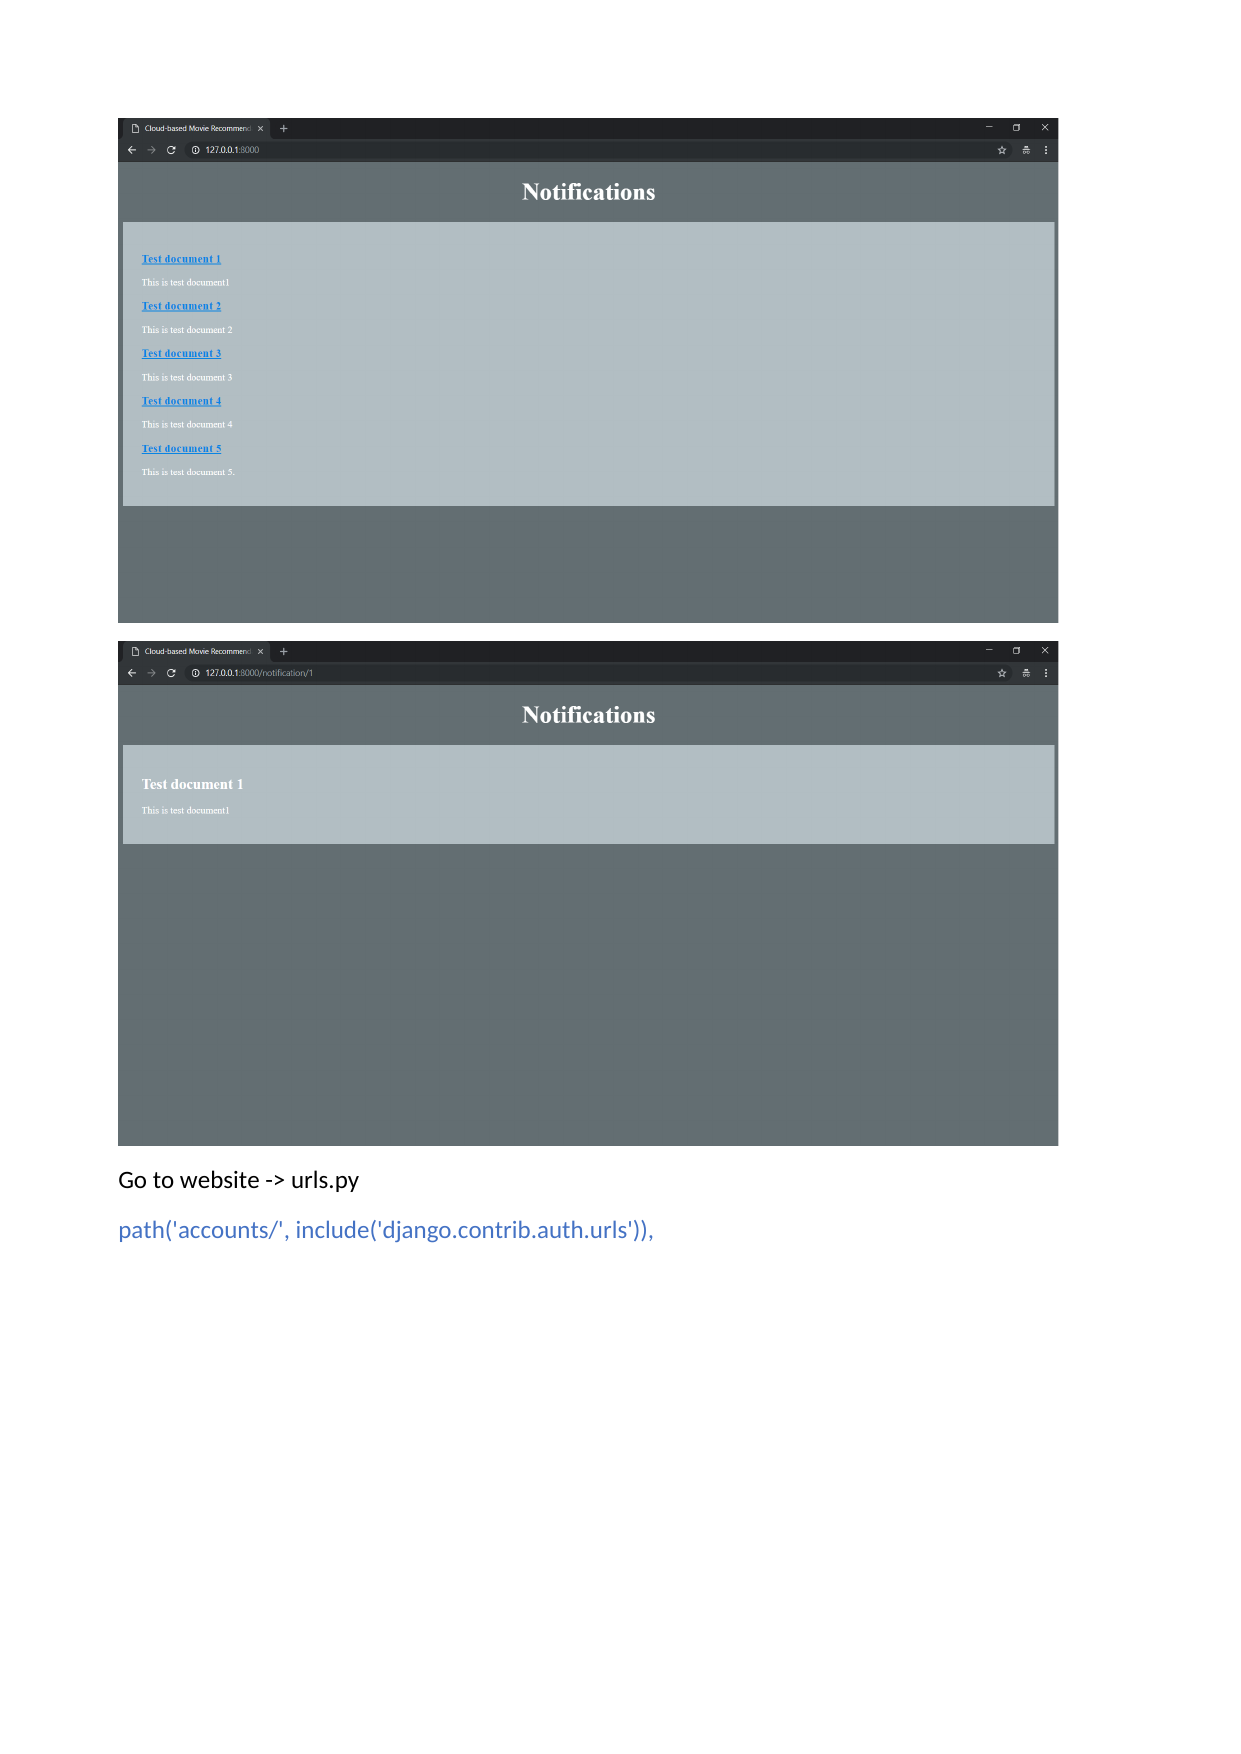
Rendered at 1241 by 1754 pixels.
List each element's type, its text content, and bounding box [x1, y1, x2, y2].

picture [118, 641, 1059, 1146]
text Go to website -> urls.py [118, 1164, 1122, 1195]
text path('accounts/', include('django.contrib.auth.urls')), [118, 1214, 1122, 1245]
picture [118, 118, 1059, 623]
